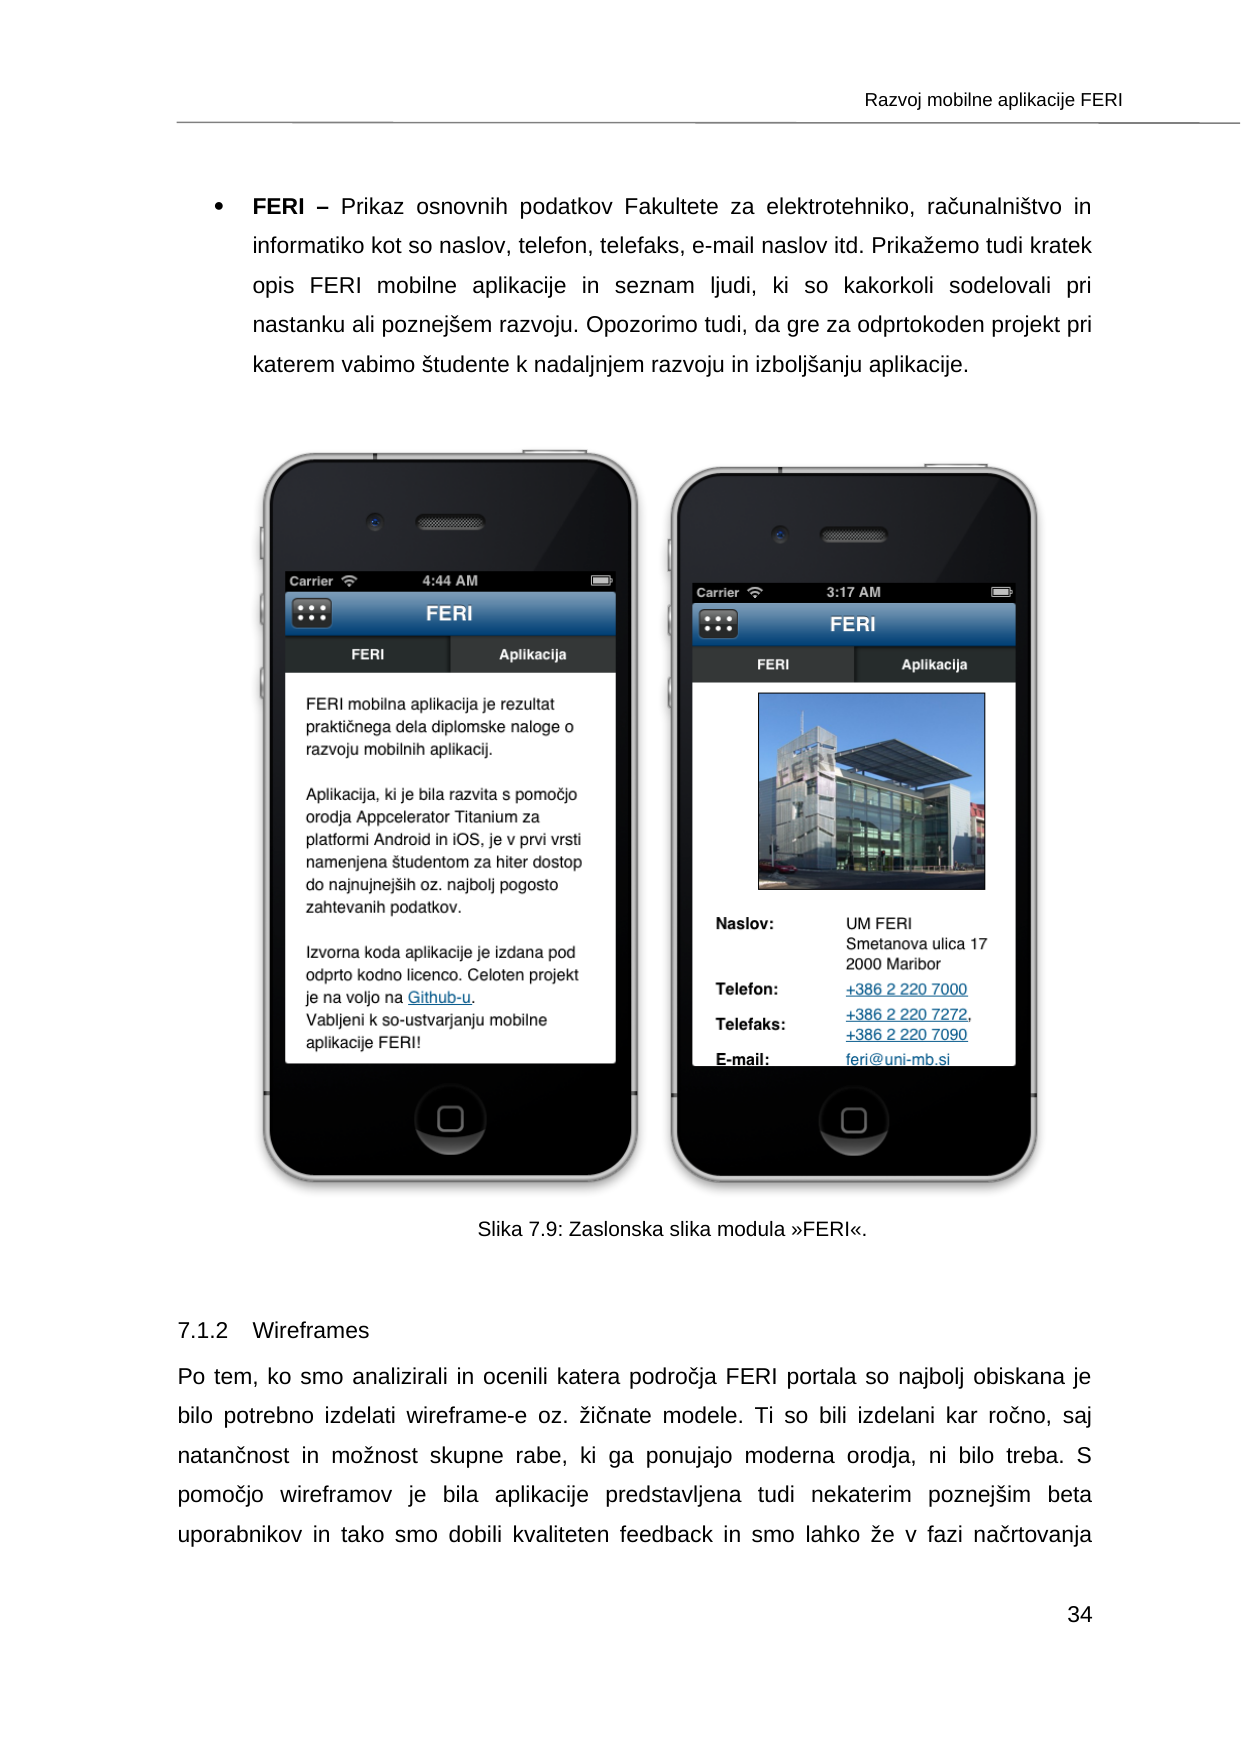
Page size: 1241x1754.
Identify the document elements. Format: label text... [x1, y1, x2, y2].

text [177, 1363, 1092, 1547]
list FERI – Prikaz osnovnih podatkov Fakultete za elektrotehniko, računalništvo in informatiko kot so naslov, telefon, telefaks, e-mail naslov itd. Prikažemo tudi kratek opis FERI mobilne aplikacije in seznam ljudi, ki so kakorkoli sodelovali pri nastanku ali poznejšem razvoju. Opozorimo tudi, da gre za odprtokoden projekt pri katerem vabimo študente k nadaljnjem razvoju in izboljšanju aplikacije. [215, 193, 1092, 377]
subtitle Wireframes [177, 1317, 1092, 1344]
picture [246, 442, 1054, 1205]
